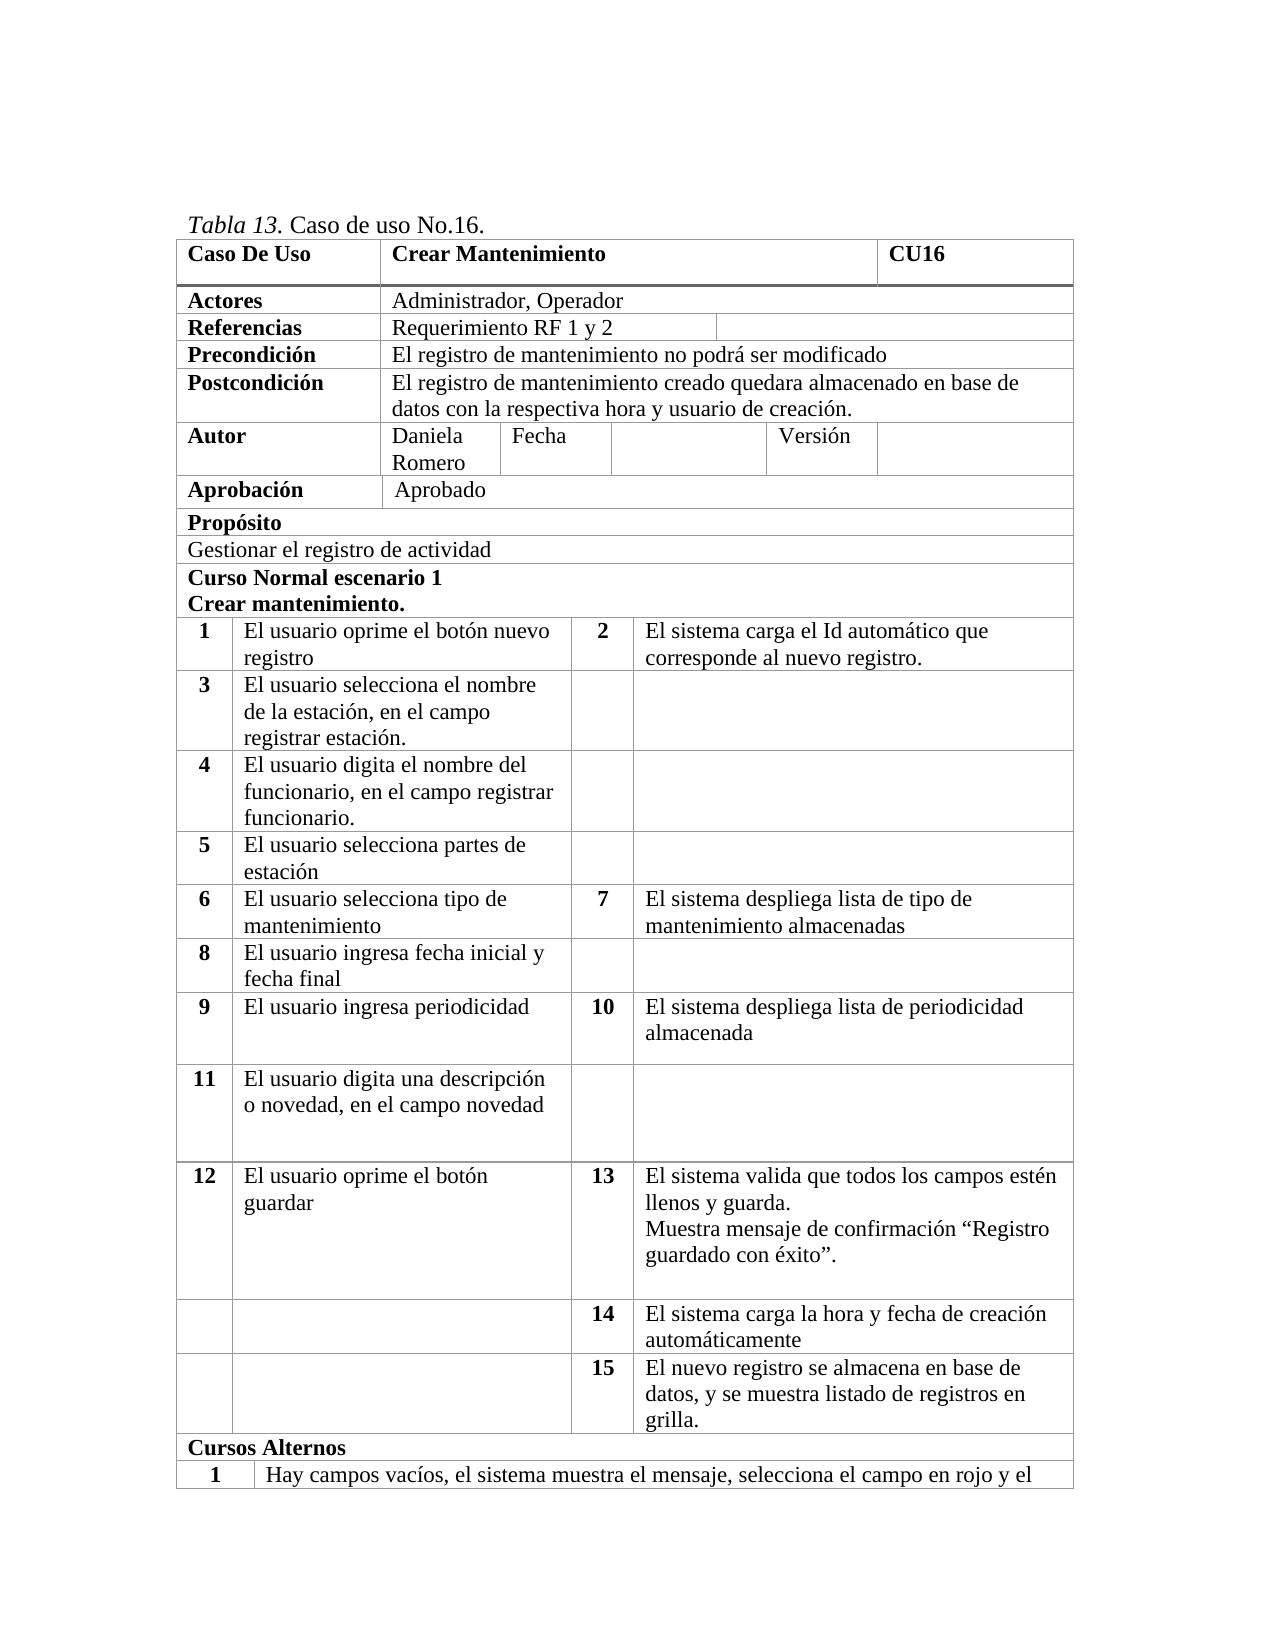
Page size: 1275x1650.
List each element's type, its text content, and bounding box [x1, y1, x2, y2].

table_cell El usuario oprime el botón guardar [233, 1163, 571, 1299]
table_cell El usuario oprime el botón nuevo registro [233, 618, 571, 670]
table_cell 12 [177, 1163, 232, 1299]
table_cell El nuevo registro se almacena en base de datos, y se muestra listado de registros en grilla. [634, 1354, 1073, 1433]
table_cell [717, 314, 1073, 340]
table_cell [572, 1065, 633, 1161]
table_cell [572, 751, 633, 831]
table_cell Aprobación [177, 476, 382, 508]
table_cell [233, 1300, 571, 1353]
table_cell Requerimiento RF 1 y 2 [381, 314, 716, 340]
table_cell 10 [572, 993, 633, 1063]
table_cell 1 [177, 1461, 254, 1488]
table_cell [612, 423, 766, 475]
table_cell El usuario ingresa fecha inicial y fecha final [233, 939, 571, 992]
table_cell 2 [572, 618, 633, 670]
table_header Caso De Uso [177, 240, 380, 283]
table_cell [634, 751, 1073, 831]
table_cell [177, 1354, 232, 1433]
table_cell 6 [177, 885, 232, 938]
table_cell El usuario selecciona el nombre de la estación, en el campo registrar estación. [233, 671, 571, 750]
table_cell El sistema despliega lista de periodicidad almacenada [634, 993, 1073, 1063]
table_cell [177, 1300, 232, 1353]
text Tabla 13. Caso de uso No.16. [187, 210, 1087, 239]
table_cell 14 [572, 1300, 633, 1353]
table_header Crear Mantenimiento [381, 240, 877, 283]
table_cell Cursos Alternos [177, 1434, 1073, 1460]
table_cell Curso Normal escenario 1 Crear mantenimiento. [177, 564, 1073, 617]
table_cell 9 [177, 993, 232, 1063]
table_cell El sistema carga el Id automático que corresponde al nuevo registro. [634, 618, 1073, 670]
table_cell 11 [177, 1065, 232, 1161]
table_cell 15 [572, 1354, 633, 1433]
table_cell [233, 1354, 571, 1433]
table_cell Aprobado [383, 476, 1073, 508]
table_cell El usuario selecciona partes de estación [233, 832, 571, 884]
table_cell El sistema despliega lista de tipo de mantenimiento almacenadas [634, 885, 1073, 938]
table_cell Daniela Romero [381, 423, 500, 475]
table_cell [572, 832, 633, 884]
table_cell 7 [572, 885, 633, 938]
table_cell 3 [177, 671, 232, 750]
table_cell El registro de mantenimiento creado quedara almacenado en base de datos con la respectiva hora y usuario de creación. [381, 369, 1073, 422]
table_cell Autor [177, 423, 380, 475]
table_cell Fecha [501, 423, 611, 475]
table_cell El usuario digita una descripción o novedad, en el campo novedad [233, 1065, 571, 1161]
table_cell Administrador, Operador [381, 287, 1073, 313]
table_cell [572, 939, 633, 992]
table_cell El sistema valida que todos los campos estén llenos y guarda. Muestra mensaje de confirmación “Registro guardado con éxito”. [634, 1163, 1073, 1299]
table_cell El usuario ingresa periodicidad [233, 993, 571, 1063]
table_cell 4 [177, 751, 232, 831]
table_cell [634, 939, 1073, 992]
table_cell Versión [767, 423, 877, 475]
table_cell El sistema carga la hora y fecha de creación automáticamente [634, 1300, 1073, 1353]
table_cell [255, 1461, 1073, 1488]
table_cell 13 [572, 1163, 633, 1299]
table_cell [634, 832, 1073, 884]
table_cell Actores [177, 287, 380, 313]
table_cell Gestionar el registro de actividad [177, 536, 1073, 563]
table_cell 1 [177, 618, 232, 670]
table_cell Propósito [177, 509, 1073, 535]
table_cell El registro de mantenimiento no podrá ser modificado [381, 341, 1073, 368]
table_cell El usuario selecciona tipo de mantenimiento [233, 885, 571, 938]
table_cell [572, 671, 633, 750]
table_cell [634, 671, 1073, 750]
table_cell 8 [177, 939, 232, 992]
table_cell [634, 1065, 1073, 1161]
table_cell [878, 423, 1073, 475]
table_cell El usuario digita el nombre del funcionario, en el campo registrar funcionario. [233, 751, 571, 831]
table_cell Referencias [177, 314, 380, 340]
table_cell 5 [177, 832, 232, 884]
table_cell Precondición [177, 341, 380, 368]
table_cell Postcondición [177, 369, 380, 422]
table_header CU16 [878, 240, 1073, 283]
